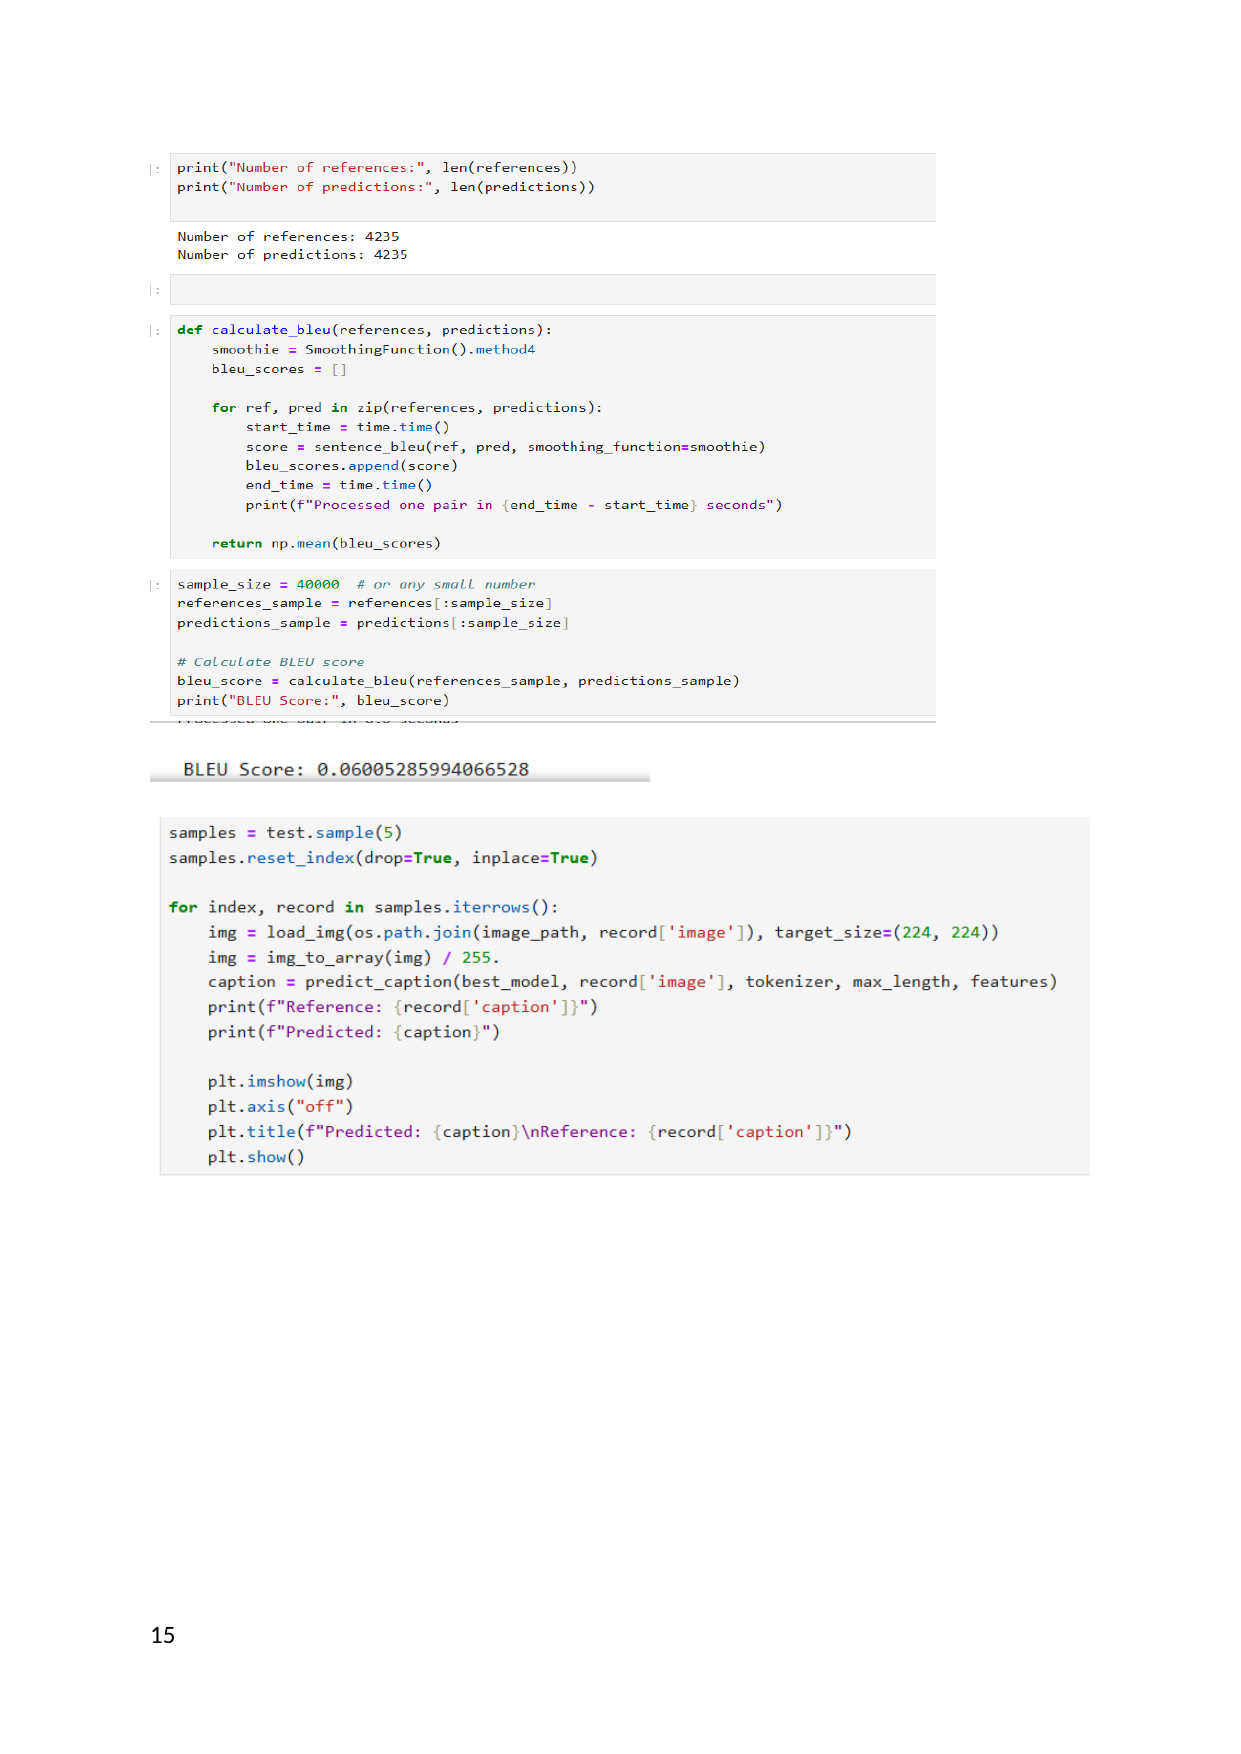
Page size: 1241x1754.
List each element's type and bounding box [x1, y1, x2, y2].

picture [150, 753, 650, 787]
picture [150, 150, 936, 723]
picture [150, 817, 1091, 1182]
